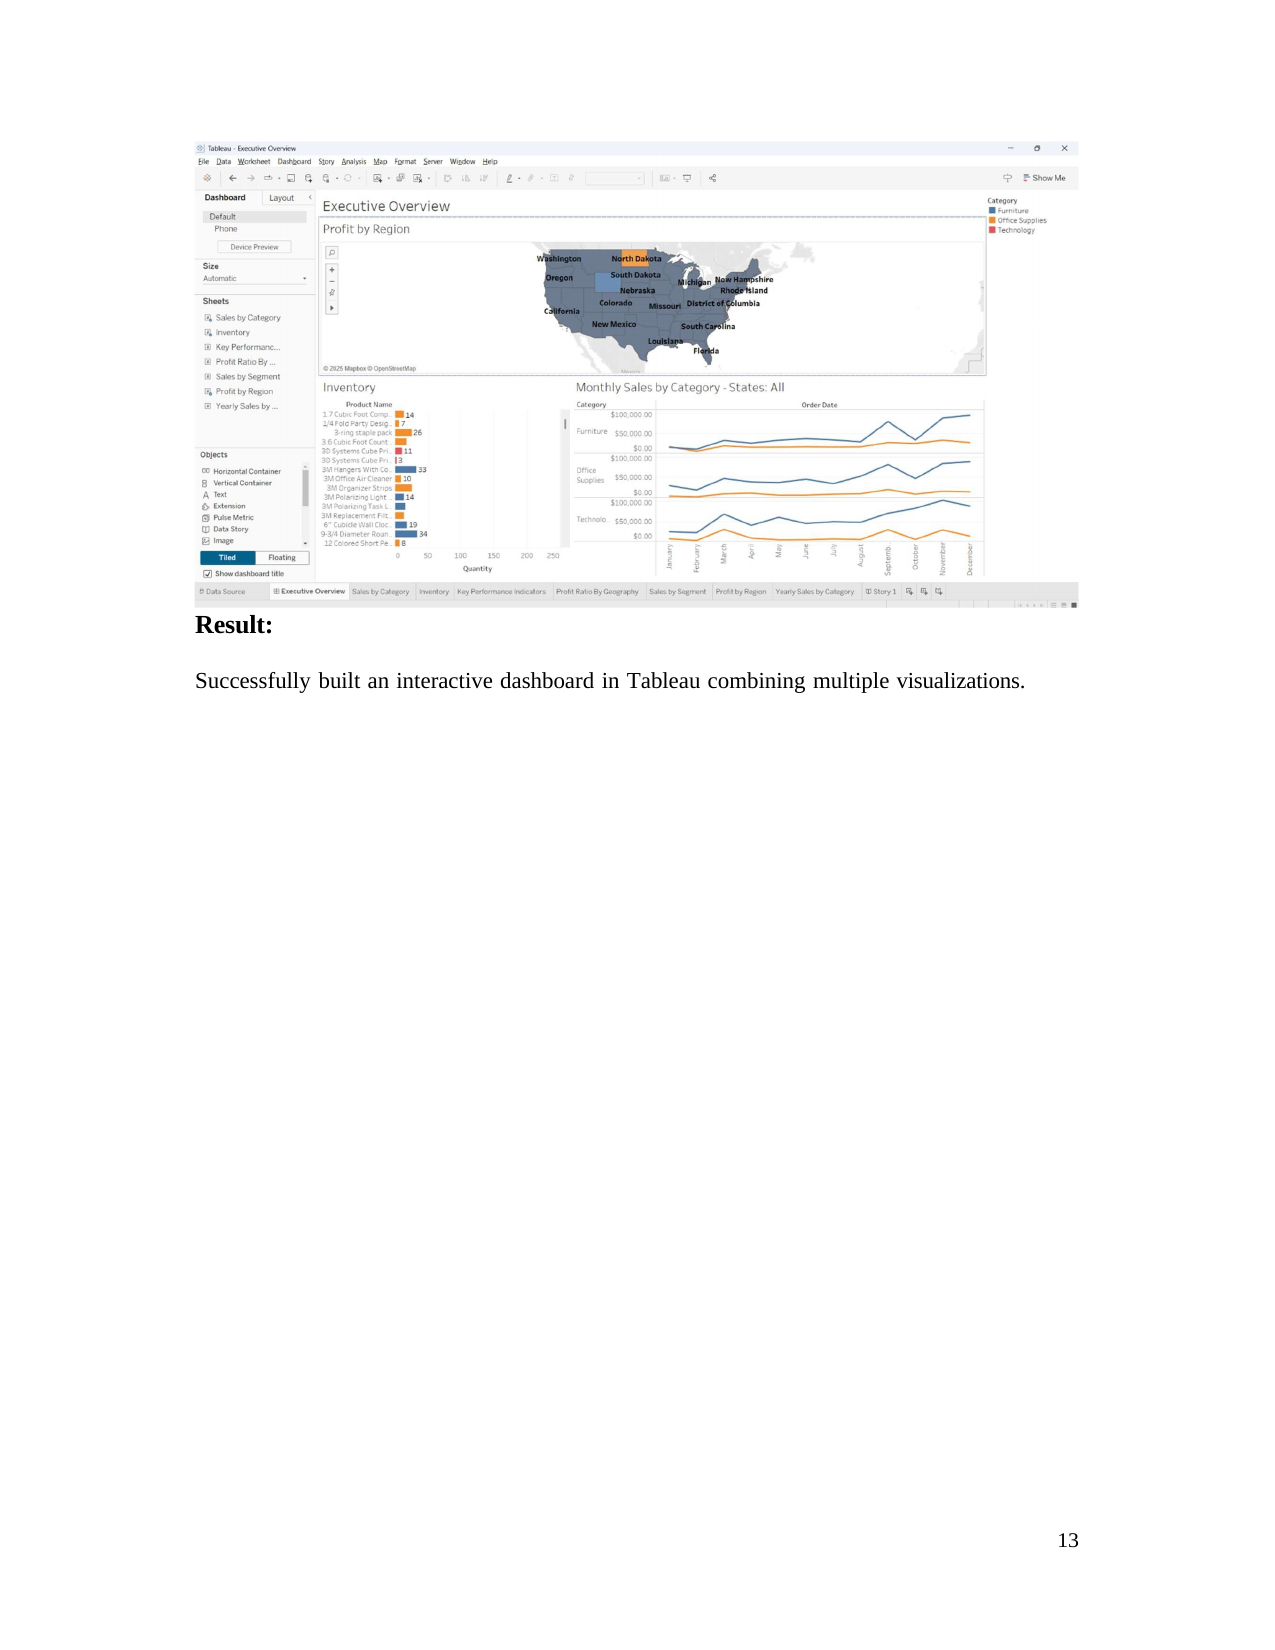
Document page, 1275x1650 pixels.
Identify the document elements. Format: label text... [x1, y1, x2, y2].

text Successfully built an interactive dashboard in Tableau combining multiple visualizations. [195, 667, 1200, 693]
text Result: [195, 609, 1200, 639]
picture [194, 141, 1079, 608]
